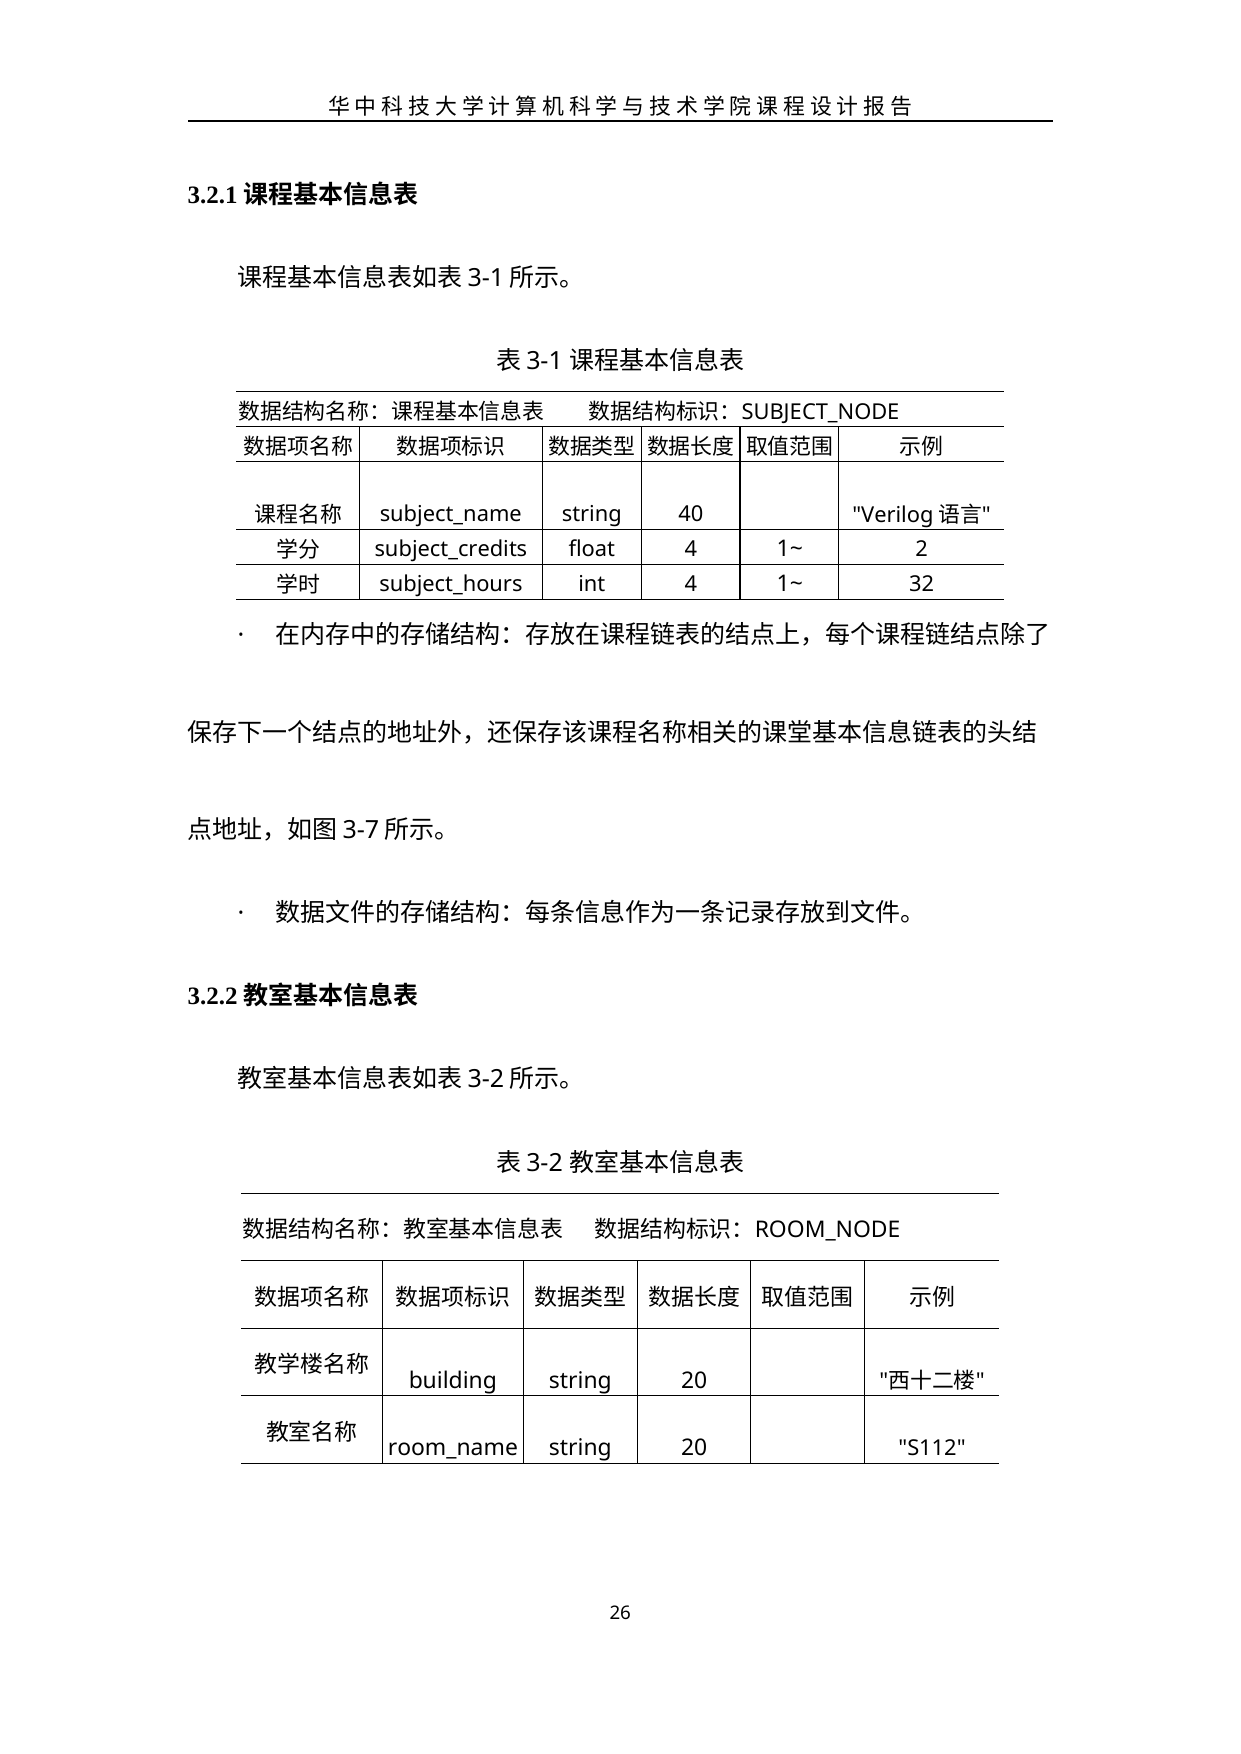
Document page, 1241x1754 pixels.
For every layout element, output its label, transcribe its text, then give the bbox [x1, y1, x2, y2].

table_cell 取值范围 [741, 427, 838, 461]
text 3.2.2 教室基本信息表 [187, 961, 1053, 1026]
text 表3-2 教室基本信息表 [187, 1128, 1053, 1193]
table_header 数据结构名称：课程基本信息表 数据结构标识：SUBJECT_NODE [236, 392, 1004, 426]
table_cell 40 [642, 462, 739, 529]
table_cell [741, 462, 838, 529]
table_cell 20 [638, 1329, 750, 1395]
table_cell int [543, 565, 641, 599]
table_cell "西十二楼" [865, 1329, 999, 1395]
table_cell string [524, 1396, 637, 1463]
table_cell [751, 1329, 864, 1395]
table_cell 32 [839, 565, 1004, 599]
table_cell subject_name [360, 462, 542, 529]
table_cell 取值范围 [751, 1261, 864, 1328]
table_cell "Verilog语言" [839, 462, 1004, 529]
table_cell 数据长度 [642, 427, 739, 461]
table_cell subject_hours [360, 565, 542, 599]
text 3.2.1 课程基本信息表 [187, 160, 1053, 225]
text 表3-1 课程基本信息表 [187, 326, 1053, 391]
table_cell [751, 1396, 864, 1463]
table_cell 数据类型 [543, 427, 641, 461]
table_cell string [524, 1329, 637, 1395]
table_cell 课程名称 [236, 462, 359, 529]
table_header 数据结构名称：教室基本信息表 数据结构标识：ROOM_NODE [241, 1194, 999, 1260]
table_cell 教学楼名称 [241, 1329, 382, 1395]
table_cell "S112" [865, 1396, 999, 1463]
table_cell 示例 [839, 427, 1004, 461]
table_cell 数据项标识 [383, 1261, 523, 1328]
table_cell 学分 [236, 530, 359, 564]
table_cell room_name [383, 1396, 523, 1463]
list 在内存中的存储结构：存放在课程链表的结点上，每个课程链结点除了保存下一个结点的地址外，还保存该课程名称相关的课堂基本信息链表的头结点地址，如图3-7所示。 [187, 600, 1053, 860]
table_cell 1~ [741, 565, 838, 599]
table_cell float [543, 530, 641, 564]
table_cell 1~ [741, 530, 838, 564]
table_cell subject_credits [360, 530, 542, 564]
list 数据文件的存储结构：每条信息作为一条记录存放到文件。 [187, 878, 1053, 943]
table_cell 教室名称 [241, 1396, 382, 1463]
table_cell 4 [642, 565, 739, 599]
table_cell 2 [839, 530, 1004, 564]
table_cell 学时 [236, 565, 359, 599]
table_cell 数据项标识 [360, 427, 542, 461]
table_cell 4 [642, 530, 739, 564]
table_cell 数据类型 [524, 1261, 637, 1328]
table_cell 数据长度 [638, 1261, 750, 1328]
table_cell string [543, 462, 641, 529]
table_cell 示例 [865, 1261, 999, 1328]
table_cell 数据项名称 [241, 1261, 382, 1328]
table_cell 20 [638, 1396, 750, 1463]
text 课程基本信息表如表3-1所示。 [187, 243, 1053, 308]
table_cell 数据项名称 [236, 427, 359, 461]
text 教室基本信息表如表3-2所示。 [187, 1044, 1053, 1109]
table_cell building [383, 1329, 523, 1395]
